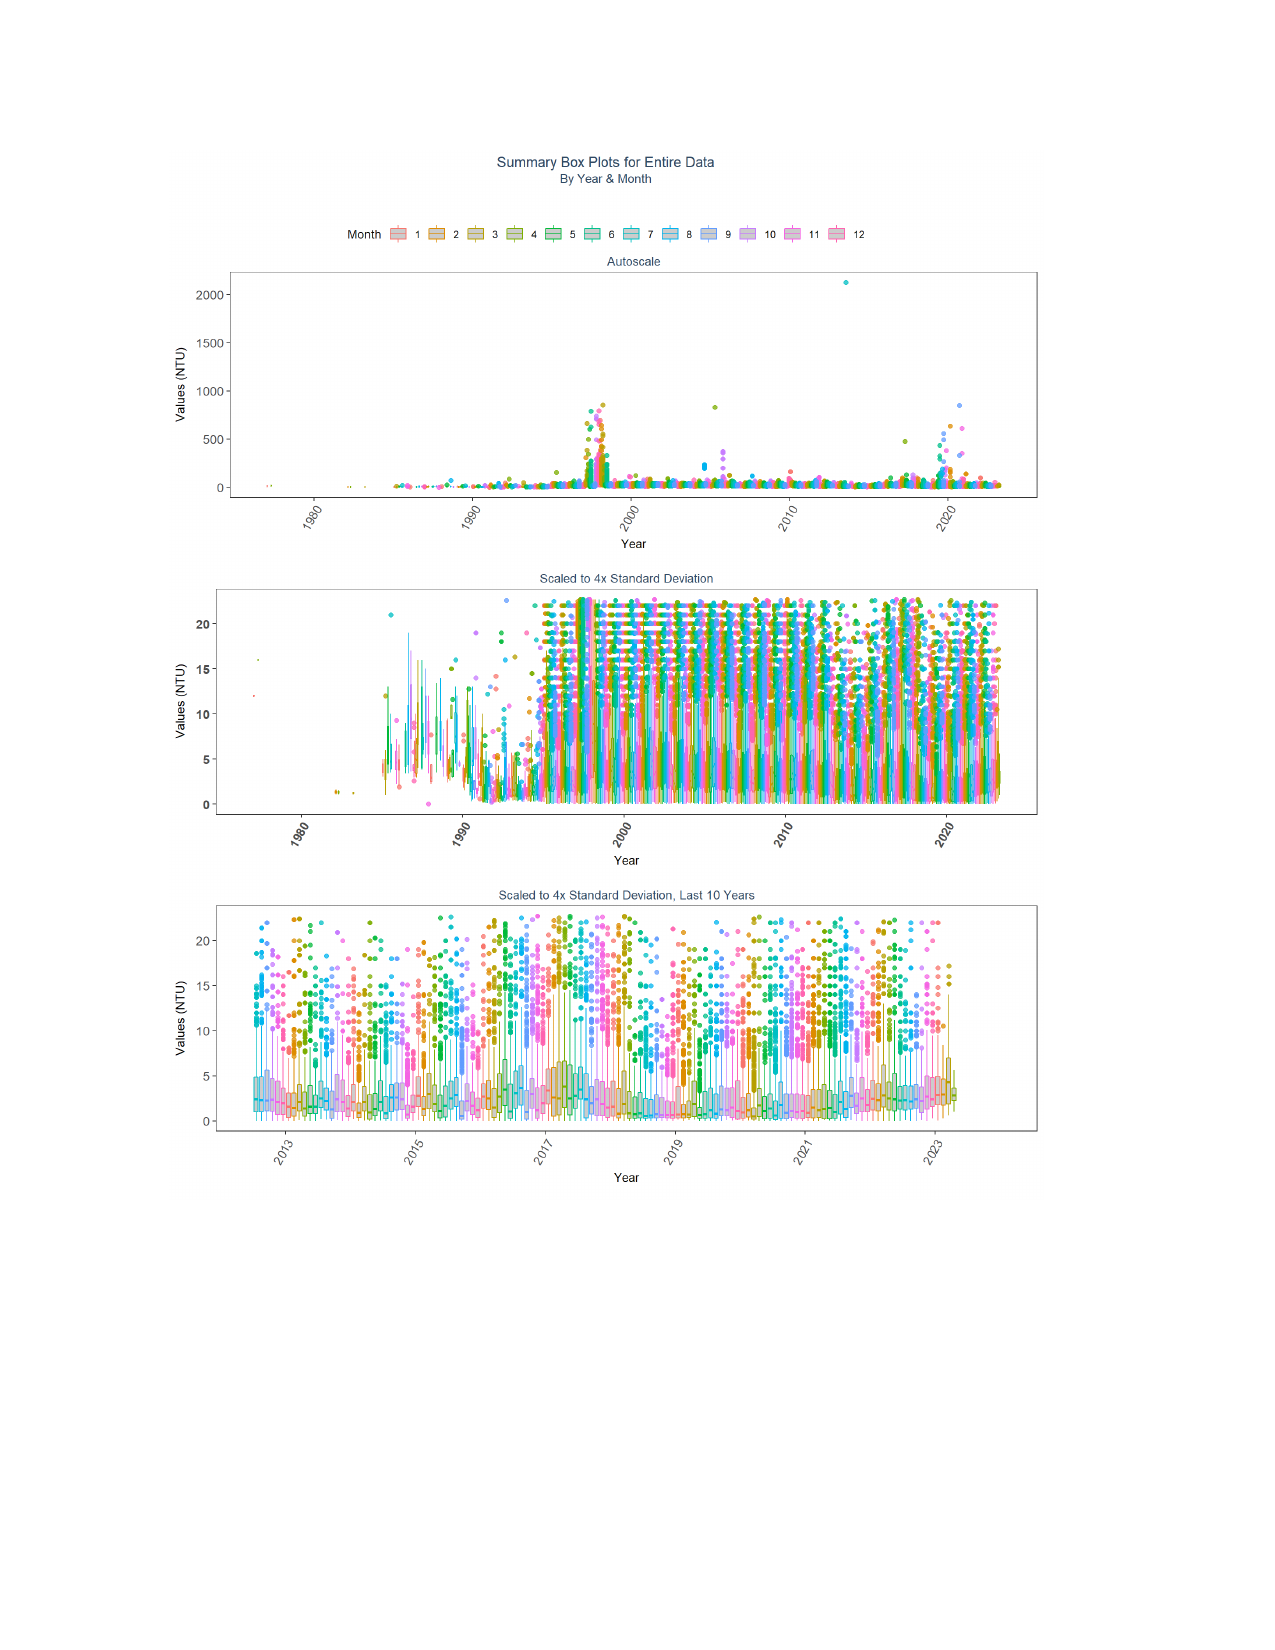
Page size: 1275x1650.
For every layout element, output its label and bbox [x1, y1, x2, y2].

picture [168, 150, 1044, 1200]
